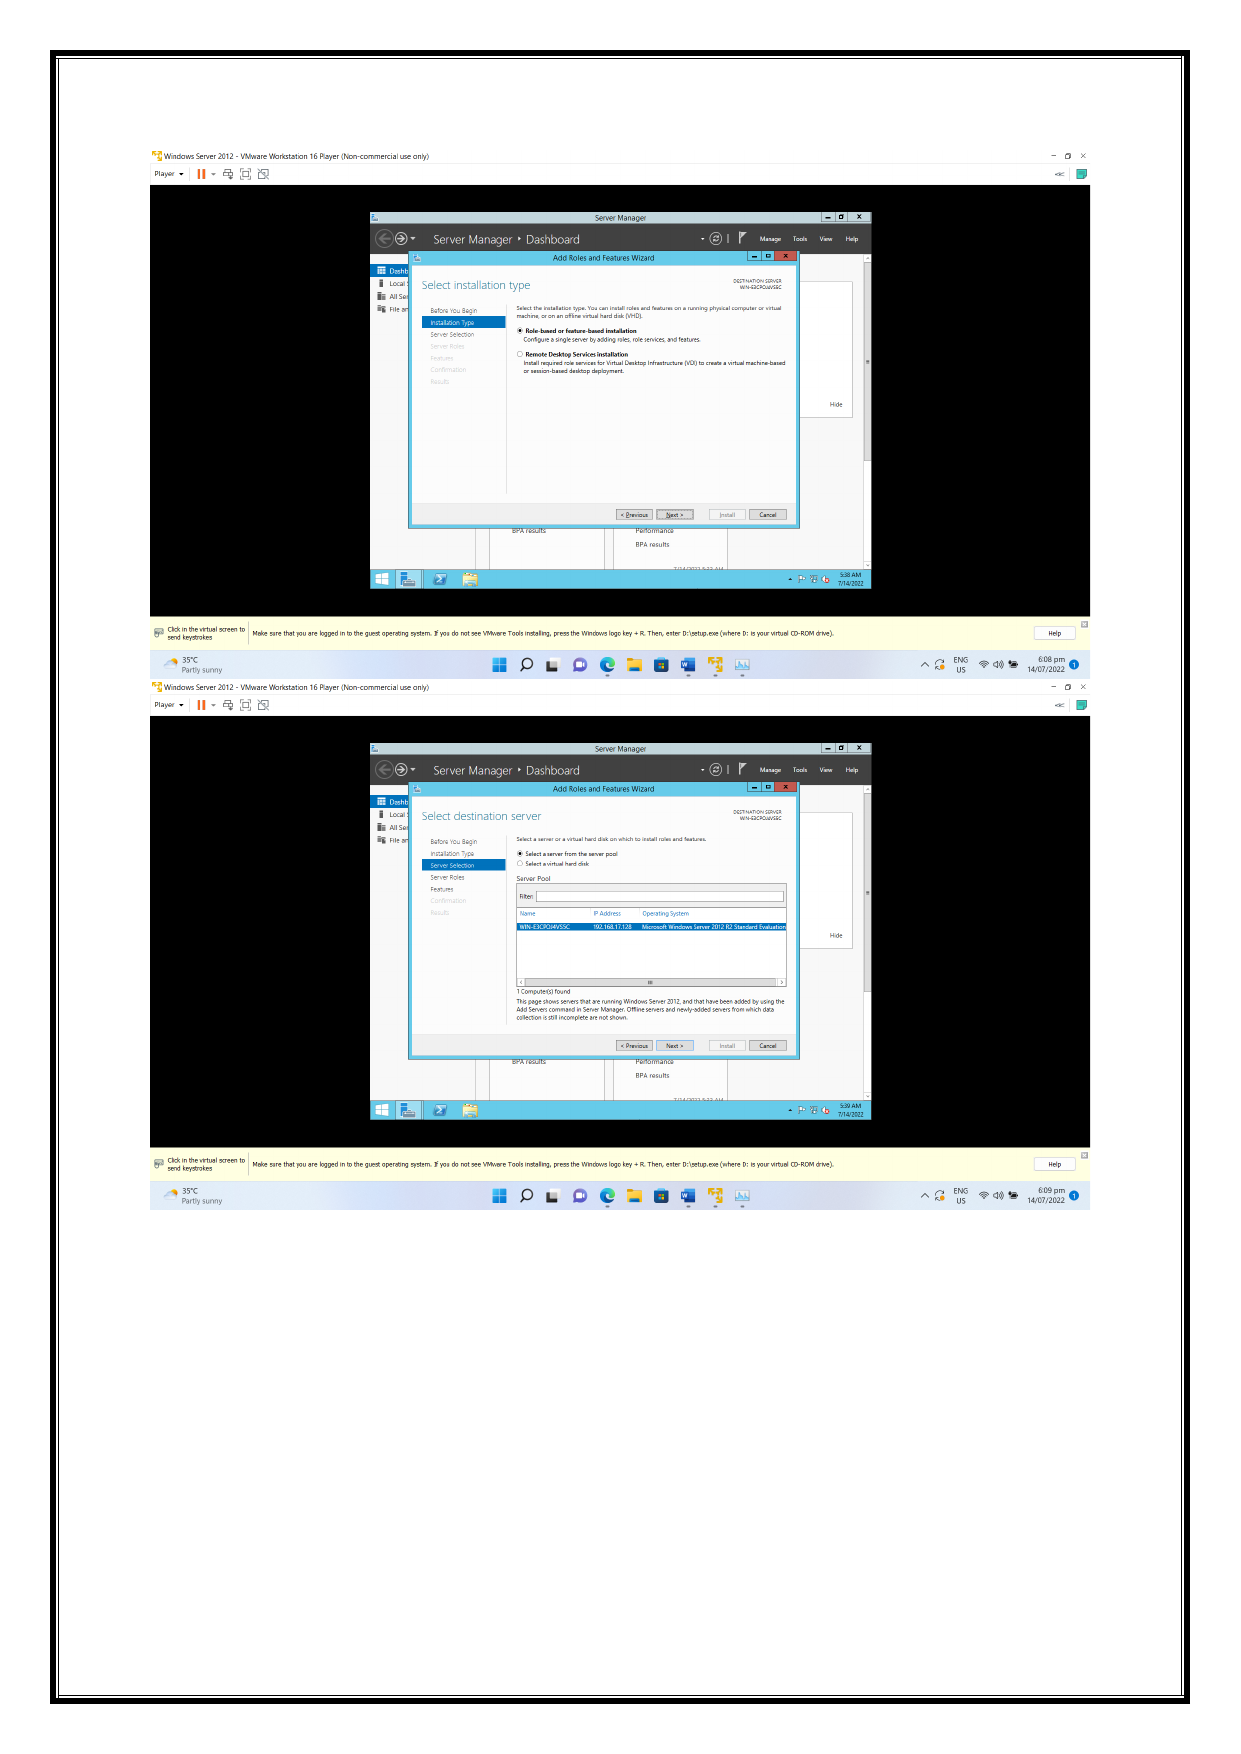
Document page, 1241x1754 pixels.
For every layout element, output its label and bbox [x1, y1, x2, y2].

picture [150, 681, 1091, 1210]
picture [150, 150, 1091, 679]
